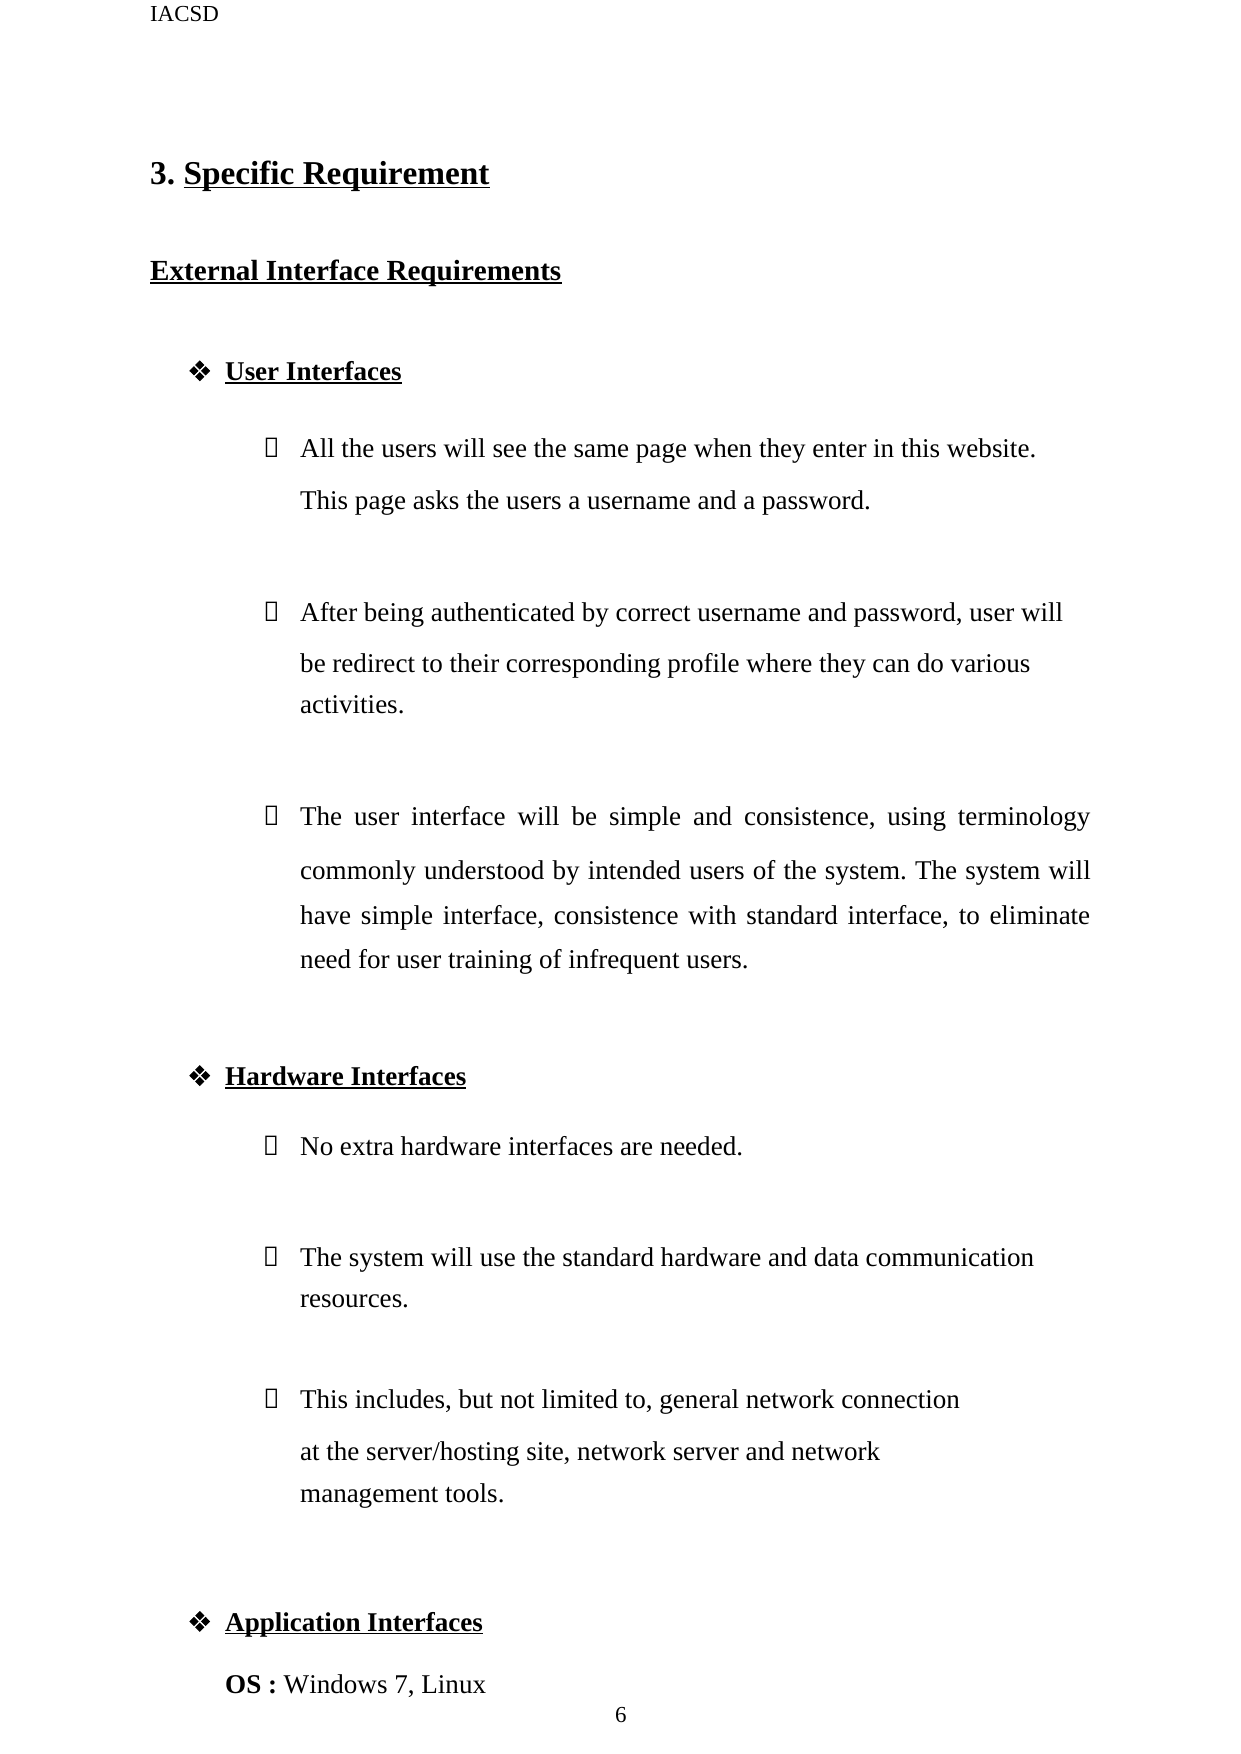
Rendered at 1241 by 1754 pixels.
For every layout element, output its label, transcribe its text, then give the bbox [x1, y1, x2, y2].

text 3. Specific Requirement [150, 153, 1091, 192]
list All the users will see the same page when they enter in this website. This page asks the users a username and a password. [263, 418, 1089, 515]
text OS : Windows 7, Linux [225, 1668, 1091, 1699]
list Hardware Interfaces [187, 1060, 1091, 1091]
list No extra hardware interfaces are needed. [263, 1115, 1091, 1171]
list After being authenticated by correct username and password, user will be redirect to their corresponding profile where they can do various activities. [263, 582, 1089, 720]
text External Interface Requirements [150, 253, 1091, 287]
list The system will use the standard hardware and data communication resources. [263, 1226, 1091, 1313]
list Application Interfaces [187, 1606, 1091, 1637]
list User Interfaces [187, 355, 1091, 387]
list This includes, but not limited to, general network connection at the server/hosting site, network server and network management tools. [263, 1368, 971, 1508]
list The user interface will be simple and consistence, using terminology commonly understood by intended users of the system. The system will have simple interface, consistence with standard interface, to eliminate need for user training of infrequent users. [263, 786, 1091, 974]
